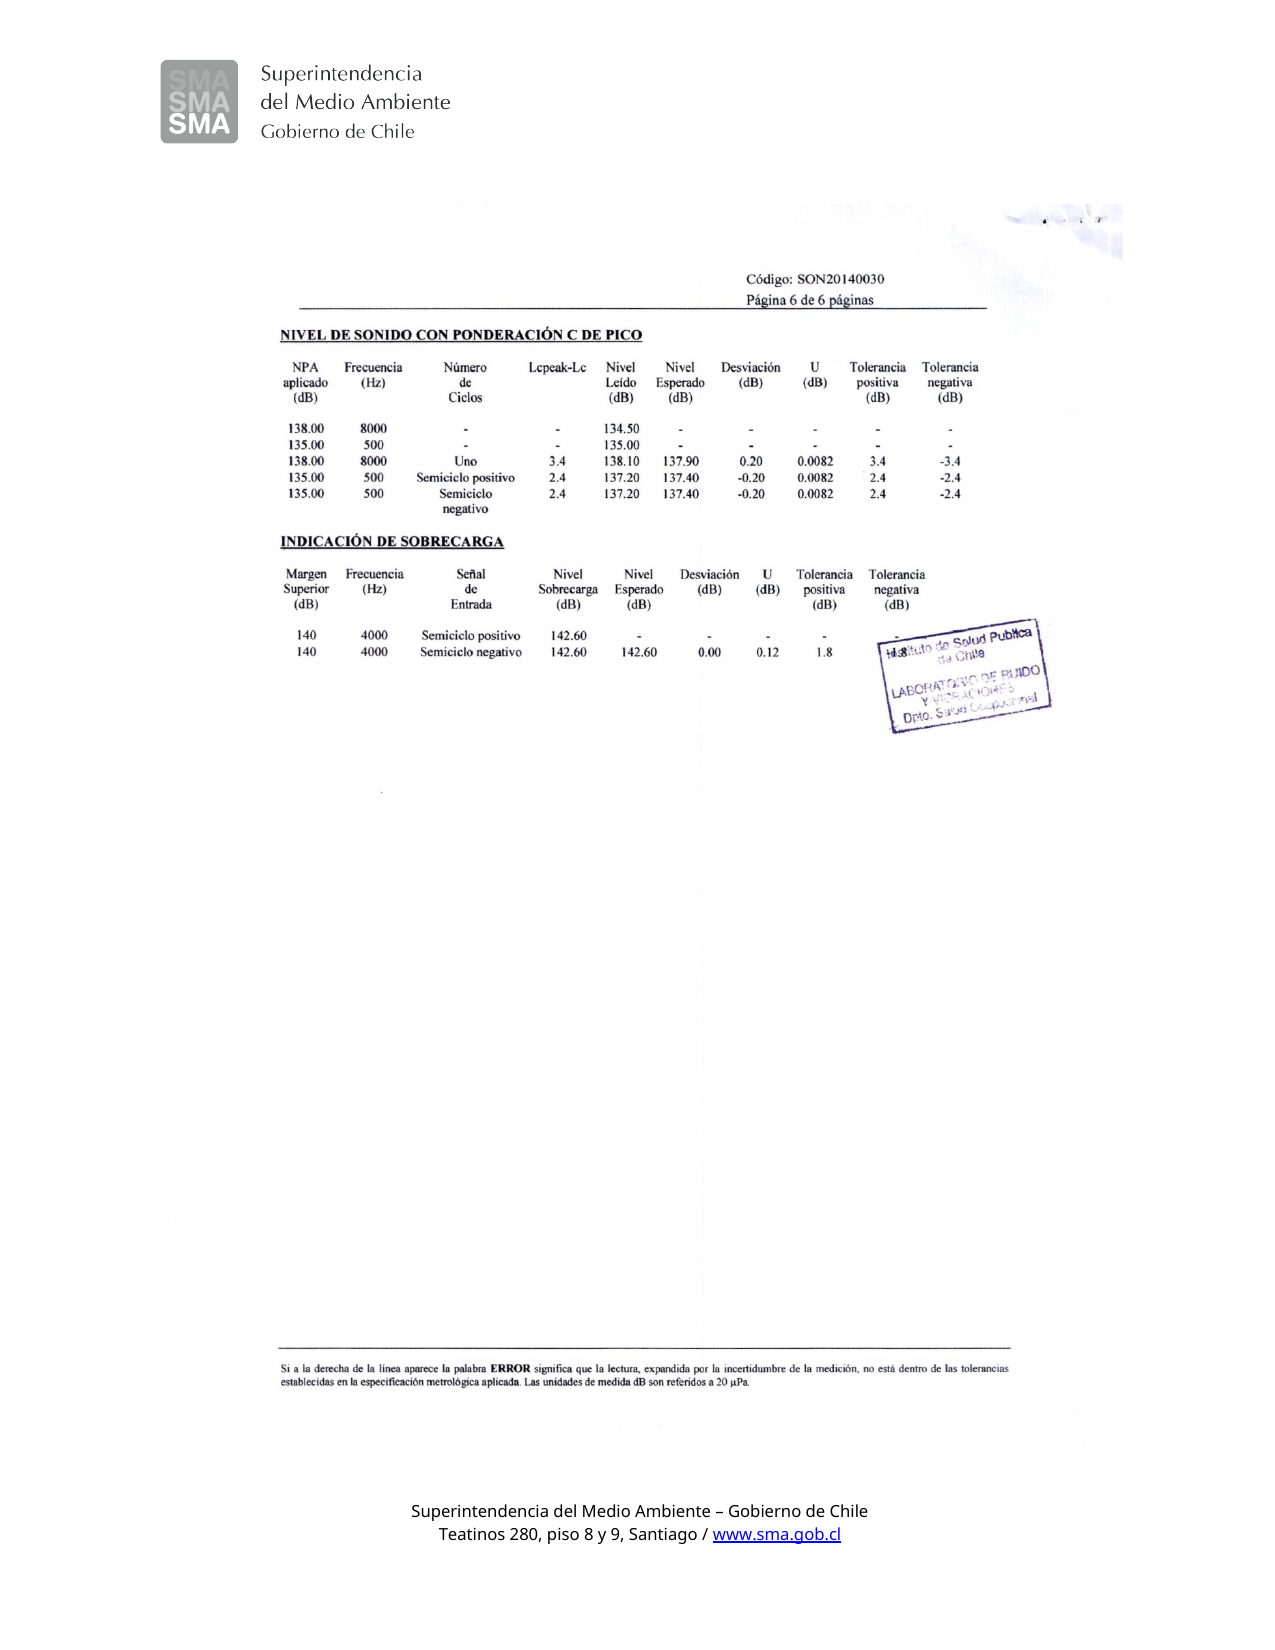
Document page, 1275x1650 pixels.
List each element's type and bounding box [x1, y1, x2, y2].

picture [144, 45, 468, 162]
picture [152, 198, 1128, 1453]
